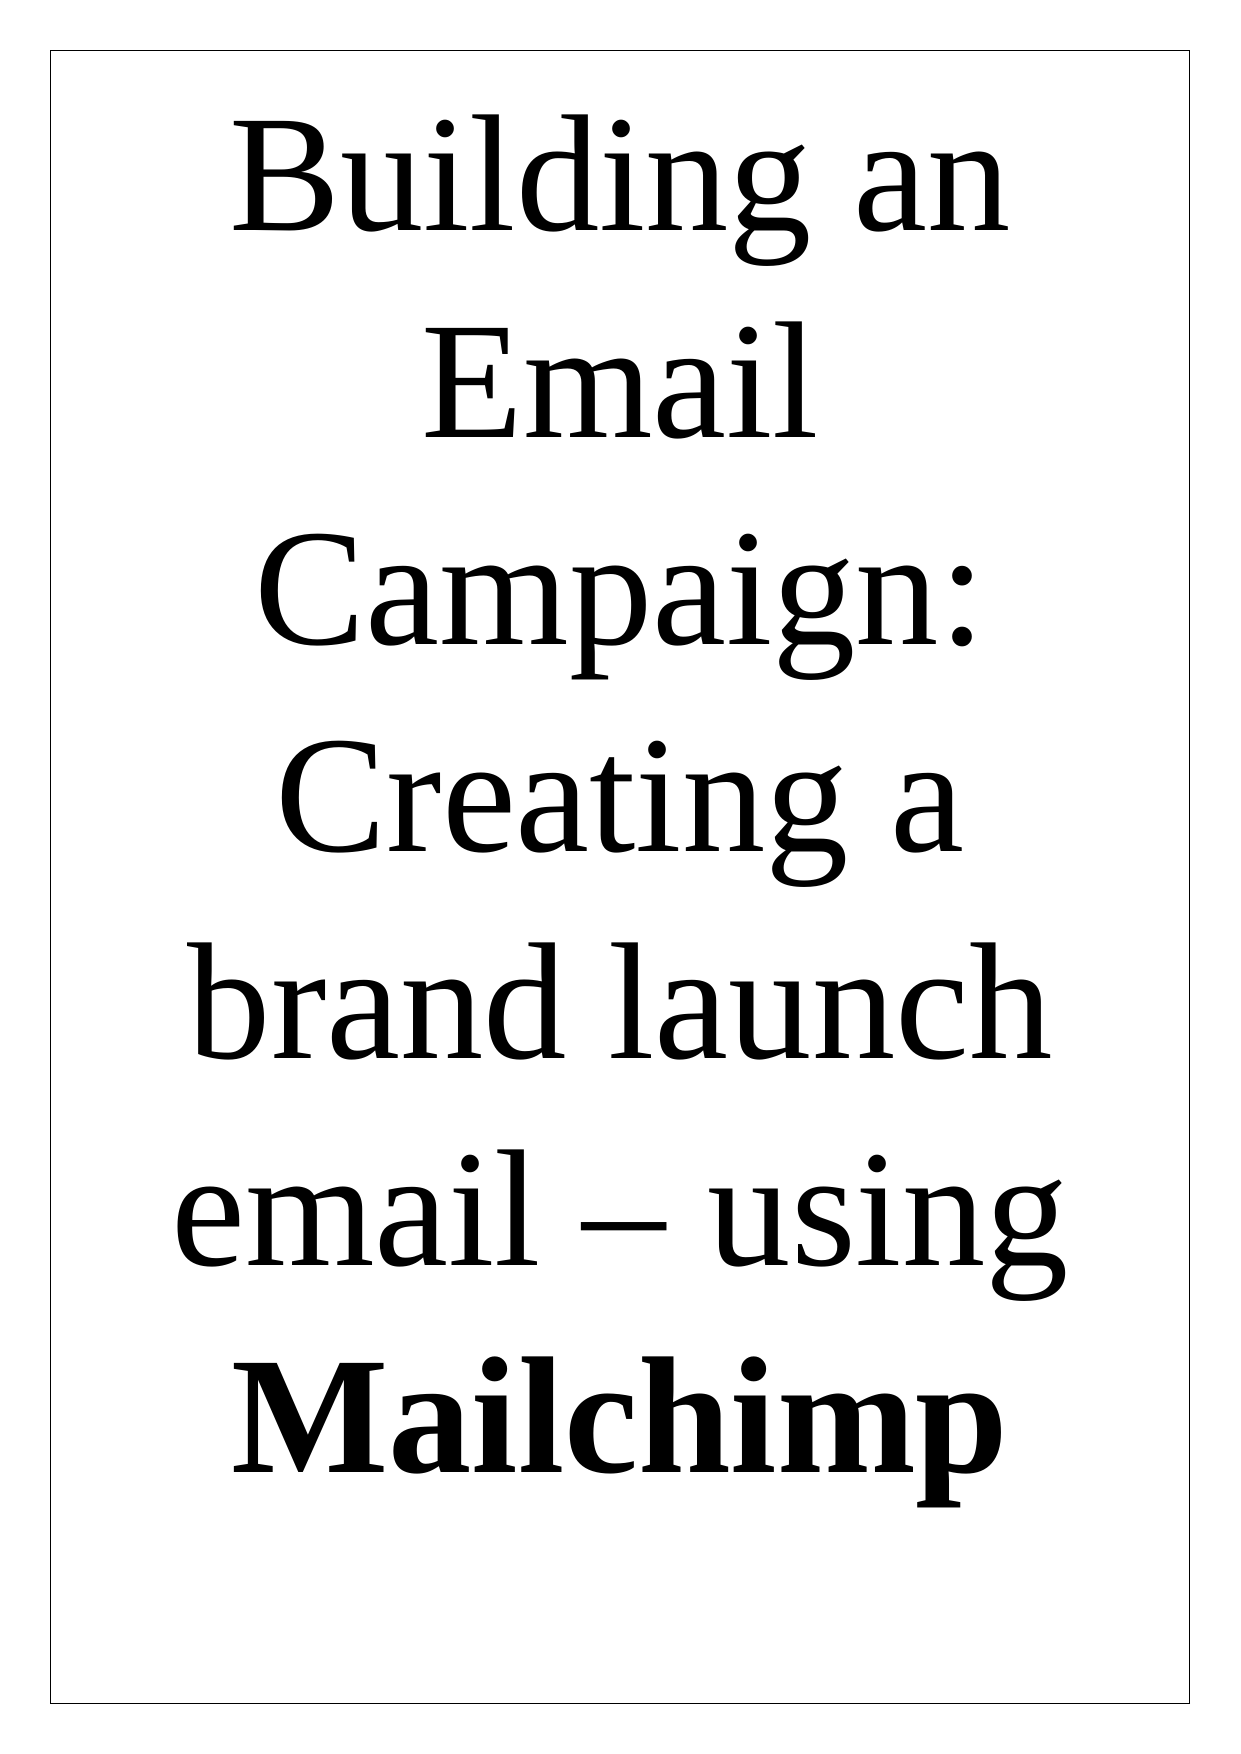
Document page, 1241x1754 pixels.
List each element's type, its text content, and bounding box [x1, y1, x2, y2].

text Building an Email Campaign: Creating a brand launch email – using Mailchimp [75, 75, 1165, 1508]
